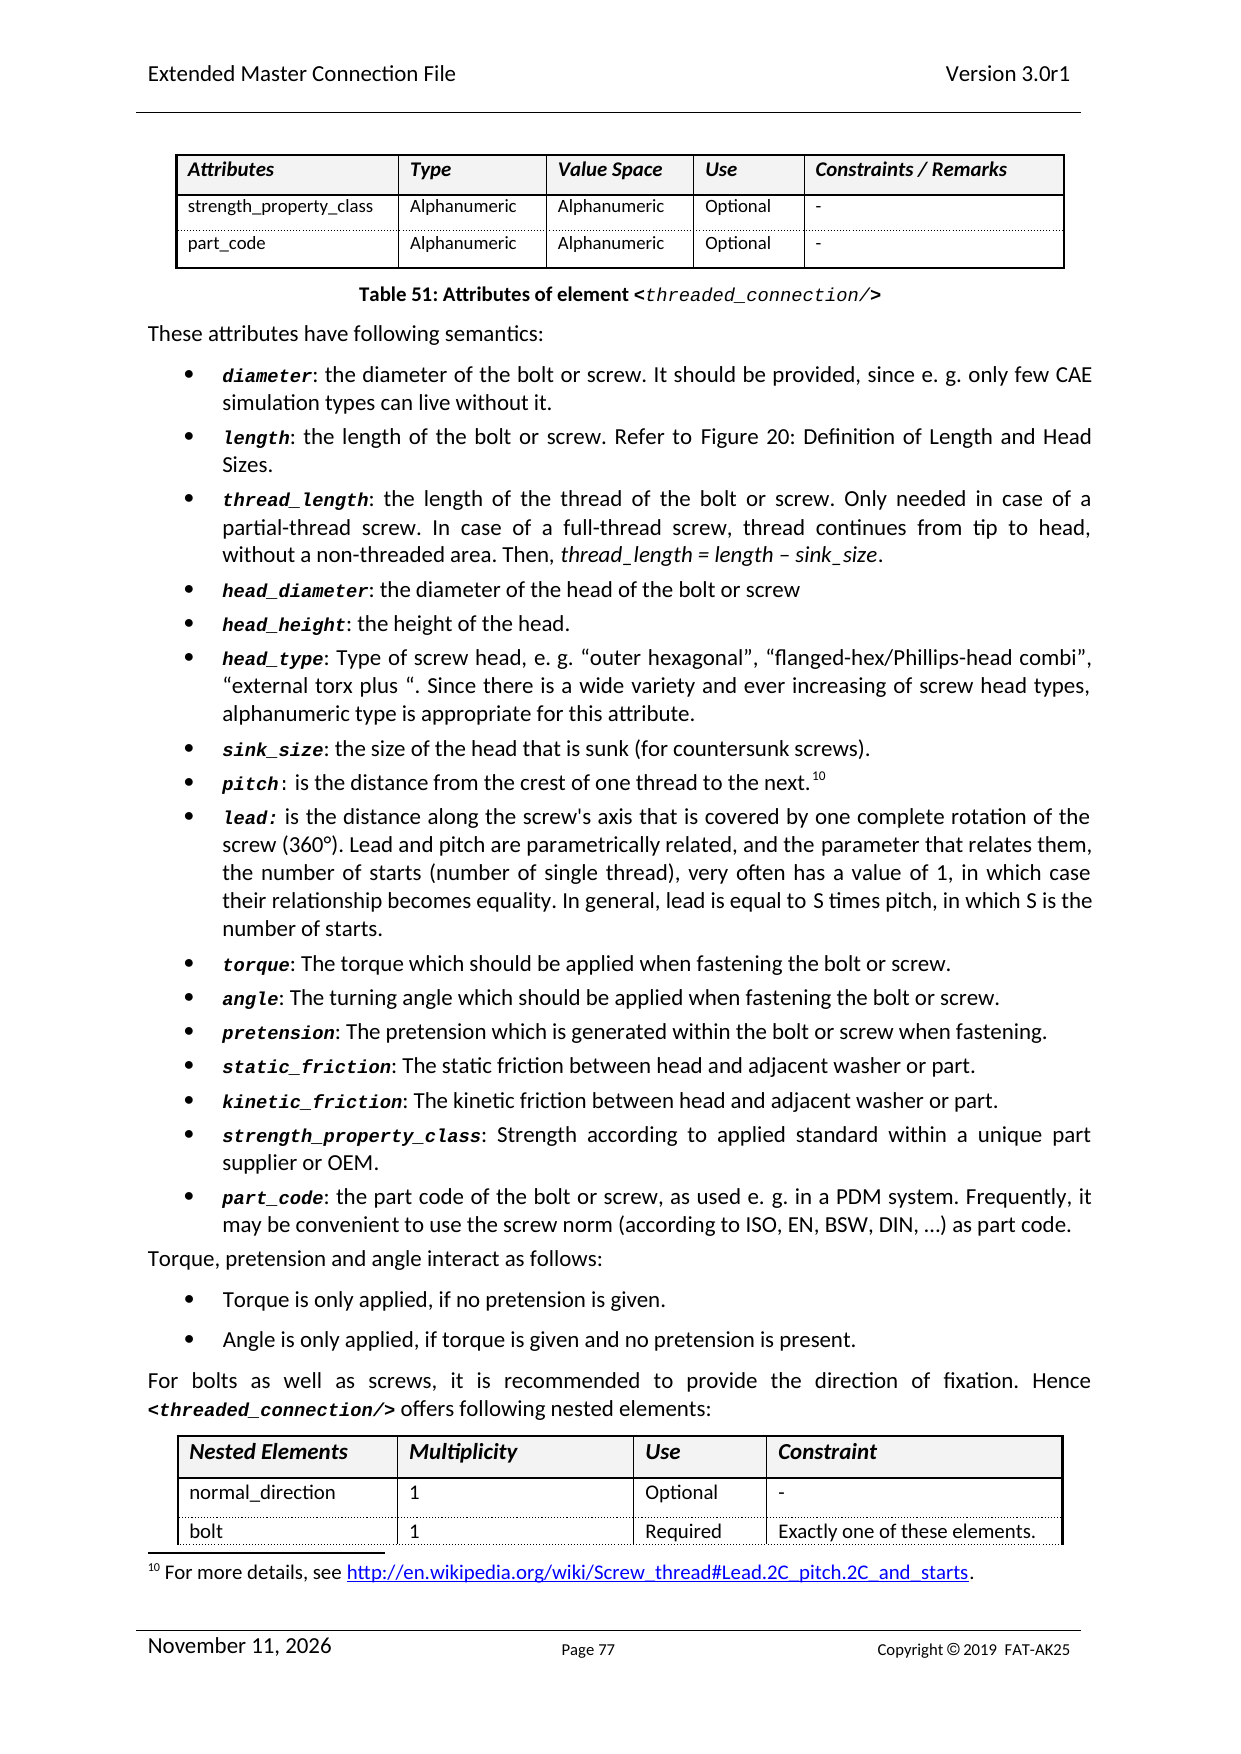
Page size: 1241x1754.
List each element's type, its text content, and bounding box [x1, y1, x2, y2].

list part_code: the part code of the bolt or screw, as used e. g. in a PDM system. Frequently, it may be convenient to use the screw norm (according to ISO, EN, BSW, DIN, …) as part code. [185, 1182, 1092, 1238]
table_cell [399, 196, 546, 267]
list torque: The torque which should be applied when fastening the bolt or screw. [185, 949, 1092, 977]
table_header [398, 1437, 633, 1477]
text Torque, pretension and angle interact as follows: [148, 1244, 1092, 1273]
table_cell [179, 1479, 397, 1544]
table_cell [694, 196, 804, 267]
list length: the length of the bolt or screw. Refer to Figure 19: Definition of Length and Head Sizes. [185, 422, 1092, 478]
list head_height: the height of the head. [185, 609, 1092, 637]
list sink_size: the size of the head that is sunk (for countersunk screws). [185, 734, 1092, 762]
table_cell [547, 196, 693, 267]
text These attributes have following semantics: [148, 319, 1092, 347]
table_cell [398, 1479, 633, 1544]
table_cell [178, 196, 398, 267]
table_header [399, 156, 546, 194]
list Angle is only applied, if torque is given and no pretension is present. [185, 1326, 1092, 1354]
list lead: is the distance along the screw's axis that is covered by one complete rotation of the screw (360°). Lead and pitch are parametrically related, and the parameter that relates them, the number of starts (number of single thread), very often has a value of 1, in which case their relationship becomes equality. In general, lead is equal to S times pitch, in which S is the number of starts. [185, 802, 1092, 942]
list strength_property_class: Strength according to applied standard within a unique part supplier or OEM. [185, 1120, 1092, 1176]
list angle: The turning angle which should be applied when fastening the bolt or screw. [185, 983, 1092, 1011]
list head_type: Type of screw head, e. g. “outer hexagonal”, “flanged-hex/Phillips-head combi”, “external torx plus “. Since there is a wide variety and ever increasing of screw head types, alphanumeric type is appropriate for this attribute. [185, 643, 1092, 727]
list diameter: the diameter of the bolt or screw. It should be provided, since e. g. only few CAE simulation types can live without it. [185, 360, 1092, 416]
text For bolts as well as screws, it is recommended to provide the direction of fixation. Hence <threaded_connection/> offers following nested elements: [148, 1366, 1092, 1422]
list static_friction: The static friction between head and adjacent washer or part. [185, 1051, 1092, 1079]
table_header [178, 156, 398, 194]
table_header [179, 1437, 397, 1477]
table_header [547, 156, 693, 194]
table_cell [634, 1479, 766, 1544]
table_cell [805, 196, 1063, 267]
list pretension: The pretension which is generated within the bolt or screw when fastening. [185, 1017, 1092, 1045]
list kinetic_friction: The kinetic friction between head and adjacent washer or part. [185, 1086, 1092, 1114]
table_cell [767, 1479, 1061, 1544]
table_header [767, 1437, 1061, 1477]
list pitch: is the distance from the crest of one thread to the next. [185, 768, 1092, 796]
list thread_length: the length of the thread of the bolt or screw. Only needed in case of a partial-thread screw. In case of a full-thread screw, thread continues from tip to head, without a non-threaded area. Then, thread_length = length – sink_size. [185, 484, 1092, 569]
text Table : Attributes of element <threaded_connection/> [148, 281, 1092, 307]
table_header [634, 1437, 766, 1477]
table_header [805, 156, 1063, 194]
list head_diameter: the diameter of the head of the bolt or screw [185, 575, 1092, 603]
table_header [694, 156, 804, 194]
list Torque is only applied, if no pretension is given. [185, 1285, 1092, 1313]
